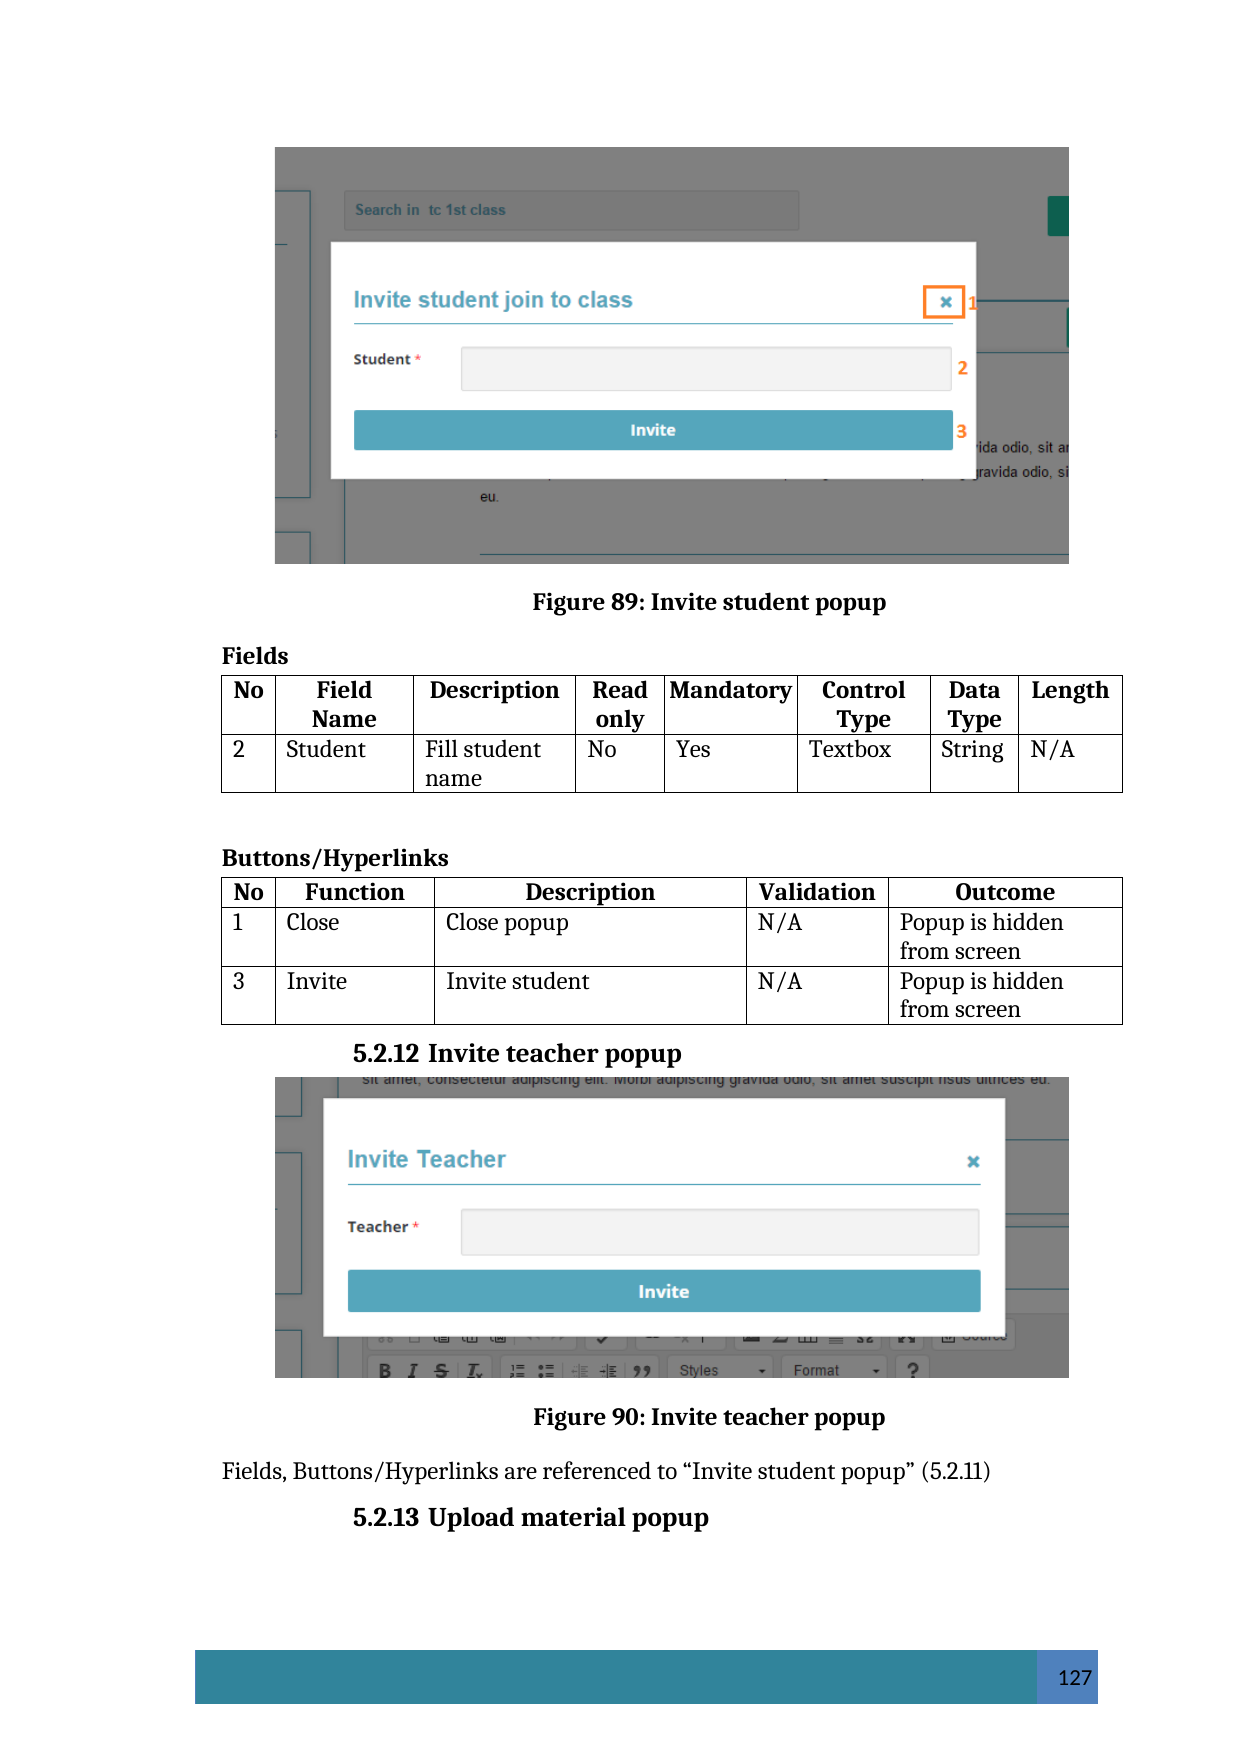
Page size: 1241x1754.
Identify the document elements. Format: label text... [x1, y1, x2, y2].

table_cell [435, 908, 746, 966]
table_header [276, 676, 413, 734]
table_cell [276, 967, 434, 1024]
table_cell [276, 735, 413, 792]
picture [274, 147, 1069, 564]
text Fields, Buttons/Hyperlinks are referenced to “Invite student popup” (5.2.11) [222, 1457, 1122, 1485]
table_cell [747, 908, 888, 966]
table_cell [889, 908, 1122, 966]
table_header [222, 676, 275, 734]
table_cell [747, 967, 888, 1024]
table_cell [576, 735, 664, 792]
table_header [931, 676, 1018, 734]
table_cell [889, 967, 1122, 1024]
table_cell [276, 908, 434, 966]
text Buttons/Hyperlinks [222, 844, 1122, 873]
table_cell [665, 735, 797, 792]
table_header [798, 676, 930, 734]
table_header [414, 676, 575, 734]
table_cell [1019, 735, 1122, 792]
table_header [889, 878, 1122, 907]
subtitle Upload material popup [353, 1502, 1122, 1533]
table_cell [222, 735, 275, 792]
text Fields [222, 642, 1122, 671]
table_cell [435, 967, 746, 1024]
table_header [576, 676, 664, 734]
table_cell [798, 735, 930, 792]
subtitle Invite teacher popup [353, 1038, 1122, 1069]
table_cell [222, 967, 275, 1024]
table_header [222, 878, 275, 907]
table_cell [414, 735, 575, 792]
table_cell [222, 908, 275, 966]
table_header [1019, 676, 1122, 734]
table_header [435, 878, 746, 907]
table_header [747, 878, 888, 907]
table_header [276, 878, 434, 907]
picture [275, 1077, 1069, 1378]
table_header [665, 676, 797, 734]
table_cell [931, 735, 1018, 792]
